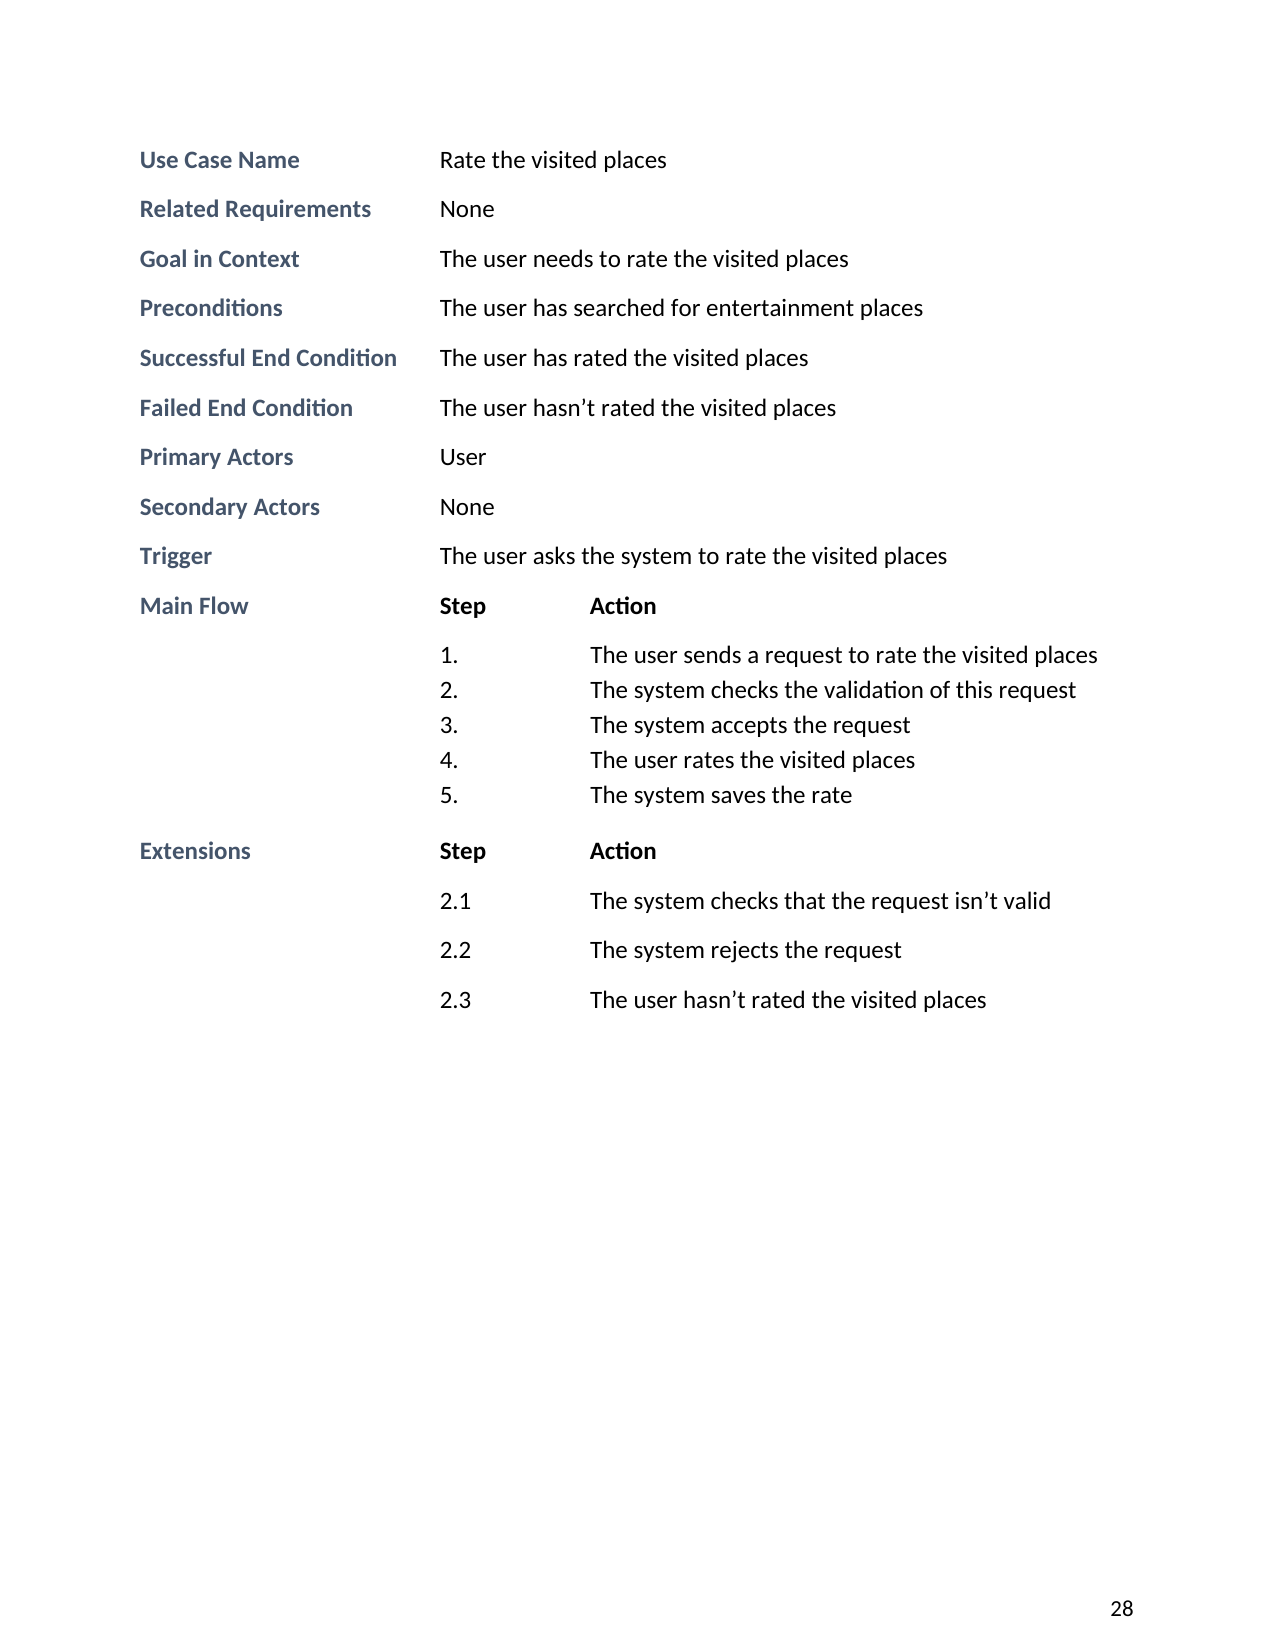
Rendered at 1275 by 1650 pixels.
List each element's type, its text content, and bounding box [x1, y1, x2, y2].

text Trigger The user asks the system to rate the visited places [139, 540, 1133, 571]
text Failed End Condition The user hasn’t rated the visited places [139, 392, 1133, 422]
text Preconditions The user has searched for entertainment places [139, 292, 1133, 323]
text Extensions Step Action [139, 835, 1133, 866]
text Main Flow Step Action [139, 590, 1133, 621]
list The user sends a request to rate the visited places [439, 639, 1133, 670]
list The system saves the rate [439, 779, 1133, 810]
text Primary Actors User [139, 441, 1133, 472]
list The user rates the visited places [439, 744, 1133, 775]
text 2.1 The system checks that the request isn’t valid [364, 885, 1133, 916]
text Related Requirements None [139, 193, 1133, 224]
text Use Case Name Rate the visited places [139, 144, 1133, 174]
text Goal in Context The user needs to rate the visited places [139, 243, 1133, 273]
list The system accepts the request [439, 709, 1133, 740]
text 2.2 The system rejects the request [439, 934, 1133, 965]
text Secondary Actors None [139, 491, 1133, 521]
text Successful End Condition The user has rated the visited places [139, 342, 1133, 373]
text 2.3 The user hasn’t rated the visited places [439, 984, 1133, 1015]
list The system checks the validation of this request [439, 674, 1133, 705]
